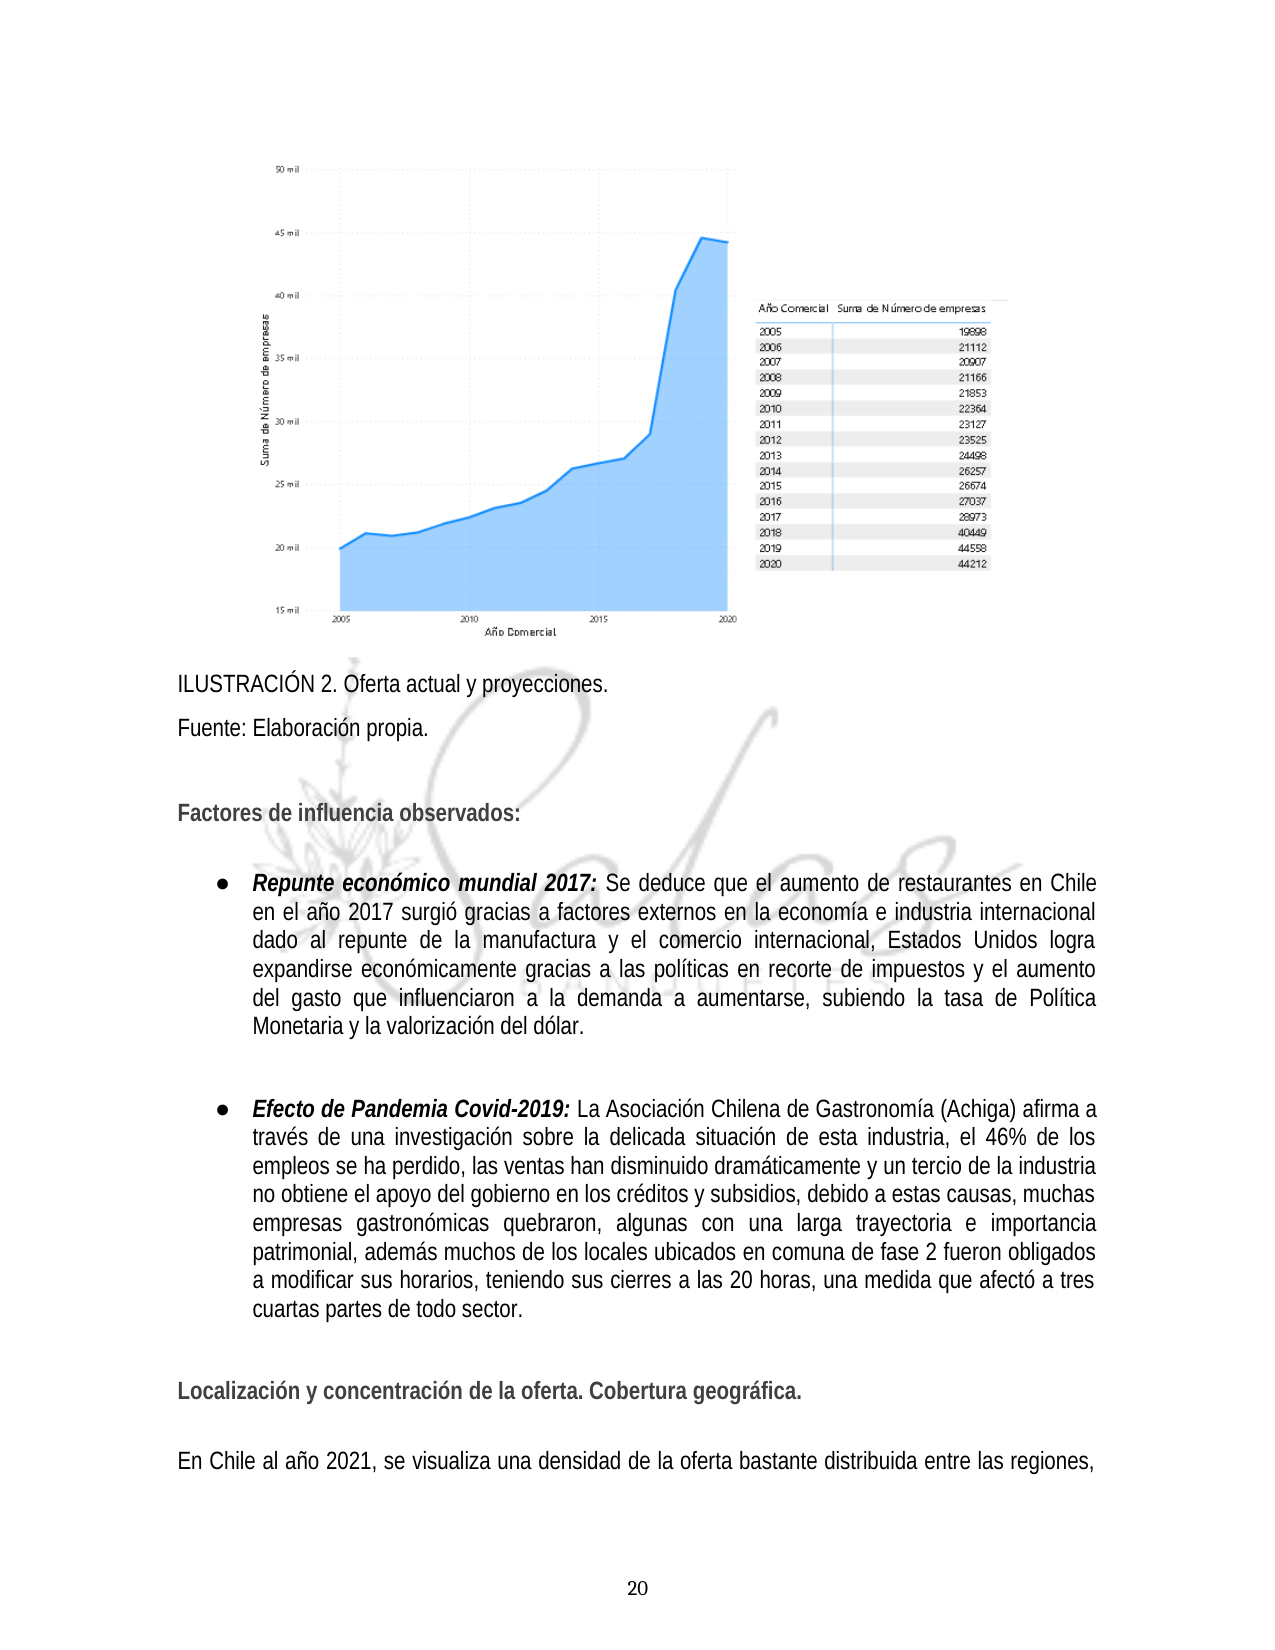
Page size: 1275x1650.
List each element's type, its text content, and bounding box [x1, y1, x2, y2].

picture [253, 147, 1022, 657]
subtitle Factores de influencia observados: [177, 798, 1098, 827]
list Repunte económico mundial 2017: Se deduce que el aumento de restaurantes en Chile en el año 2017 surgió gracias a factores externos en la economía e industria internacional dado al repunte de la manufactura y el comercio internacional, Estados Unidos logra expandirse económicamente gracias a las políticas en recorte de impuestos y el aumento del gasto que influenciaron a la demanda a aumentarse, subiendo la tasa de Política Monetaria y la valorización del dólar. [215, 868, 1098, 1040]
subtitle Localización y concentración de la oferta. Cobertura geográfica. [177, 1376, 1098, 1405]
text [177, 1446, 1098, 1475]
list Efecto de Pandemia Covid-2019: La Asociación Chilena de Gastronomía (Achiga) afirma a través de una investigación sobre la delicada situación de esta industria, el 46% de los empleos se ha perdido, las ventas han disminuido dramáticamente y un tercio de la industria no obtiene el apoyo del gobierno en los créditos y subsidios, debido a estas causas, muchas empresas gastronómicas quebraron, algunas con una larga trayectoria e importancia patrimonial, además muchos de los locales ubicados en comuna de fase 2 fueron obligados a modificar sus horarios, teniendo sus cierres a las 20 horas, una medida que afectó a tres cuartas partes de todo sector. [215, 1093, 1098, 1323]
text Fuente: Elaboración propia. [177, 713, 1098, 742]
text ILUSTRACIÓN 2. Oferta actual y proyecciones. [177, 669, 1098, 698]
